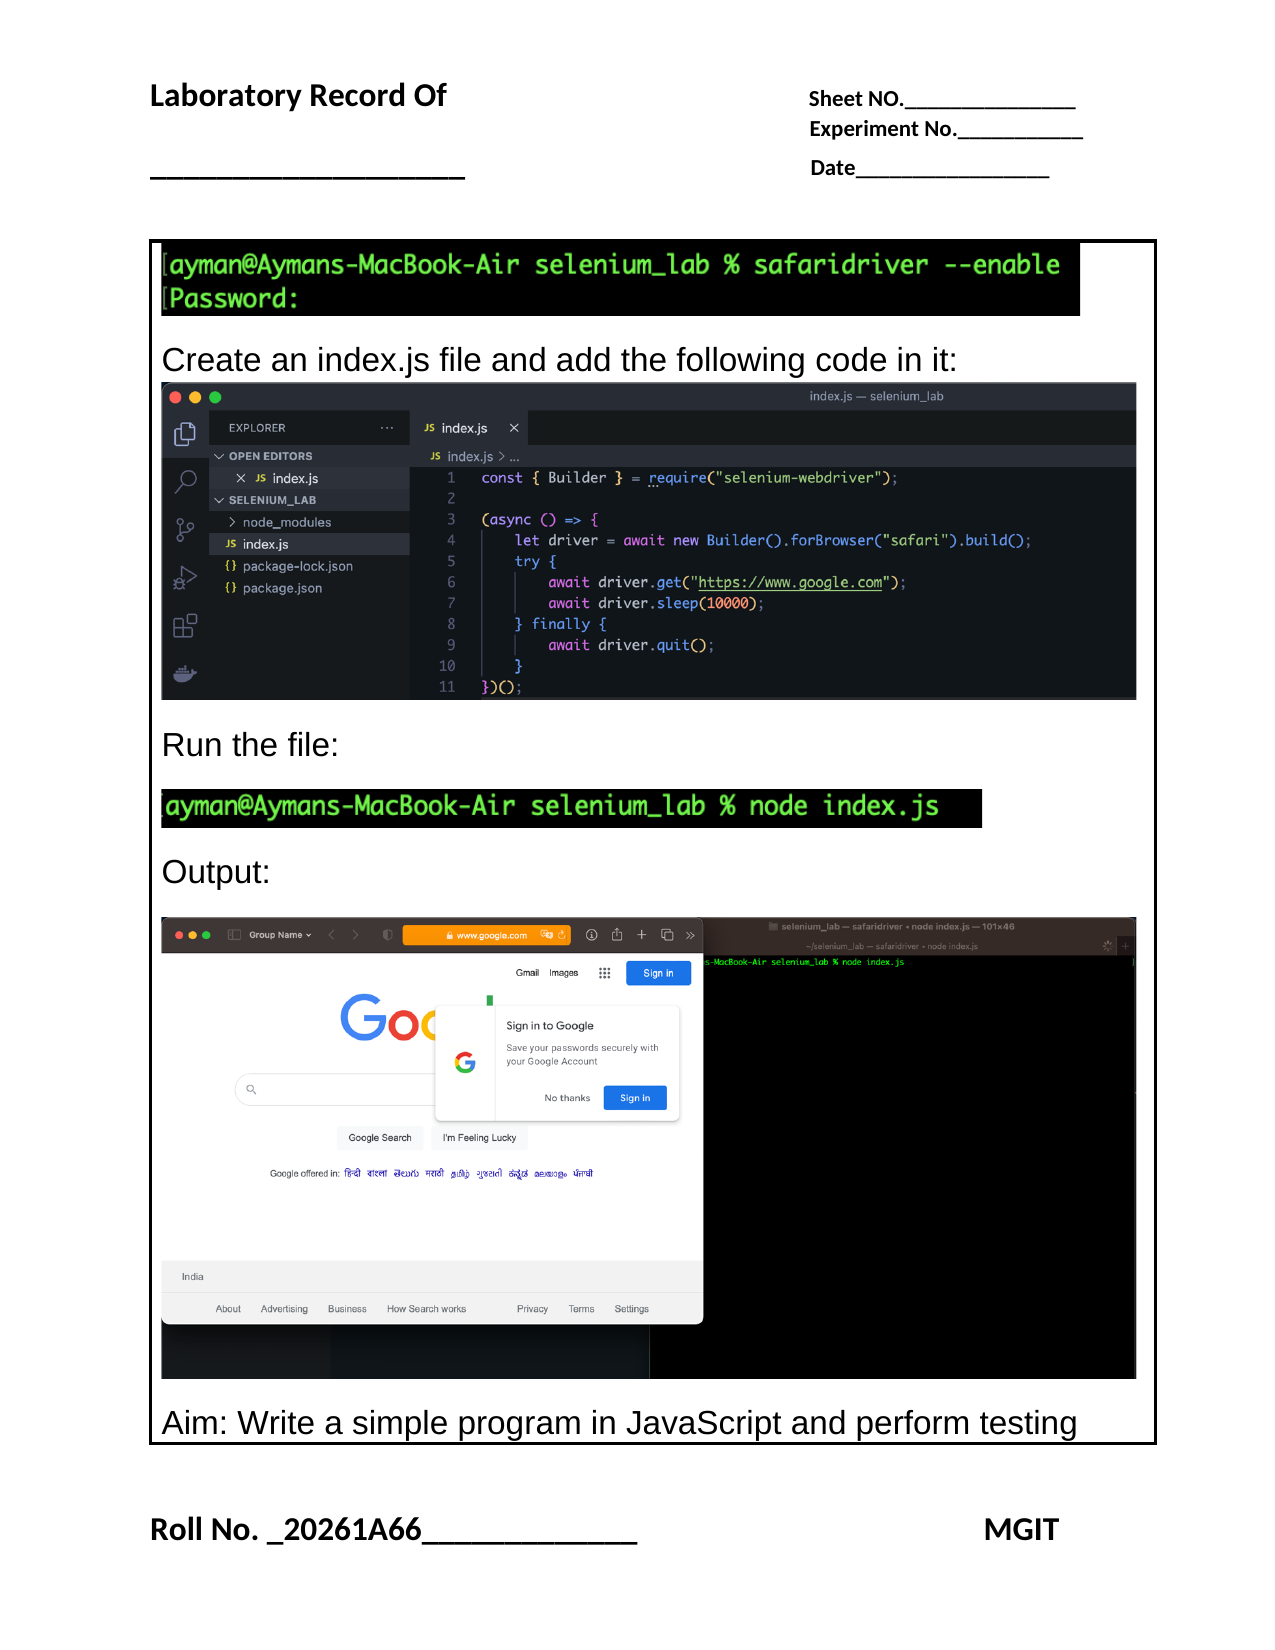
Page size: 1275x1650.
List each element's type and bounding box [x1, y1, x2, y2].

picture [161, 382, 1137, 700]
picture [161, 242, 1080, 316]
picture [161, 789, 983, 828]
picture [161, 917, 1137, 1379]
table_cell [152, 243, 1154, 1442]
